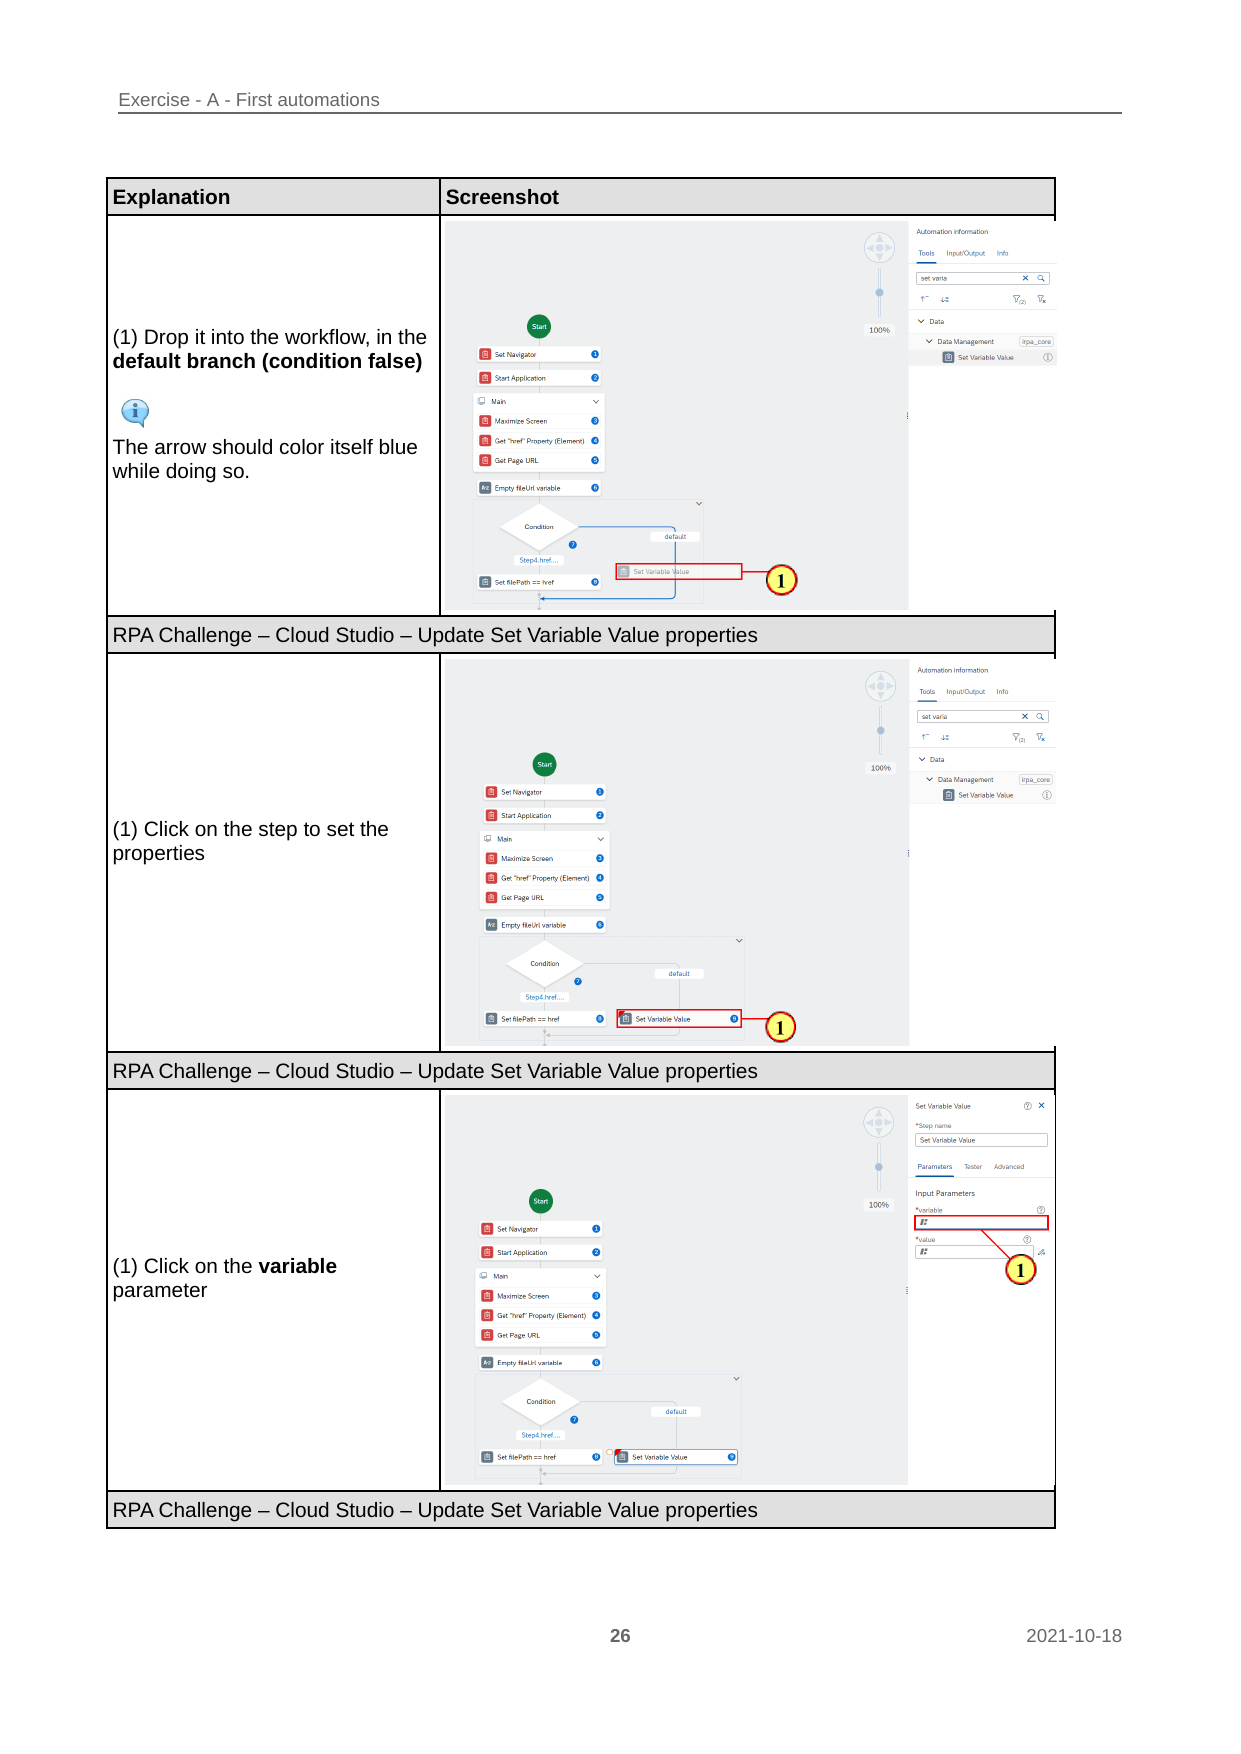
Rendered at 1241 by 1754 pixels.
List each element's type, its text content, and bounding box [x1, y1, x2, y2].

picture [118, 396, 152, 431]
table_cell (1) Click on the step to set the properties [108, 654, 439, 1051]
table_cell [441, 654, 1054, 1051]
table_header Screenshot [441, 179, 1054, 214]
table_cell (1) Click on the variable parameter [108, 1090, 439, 1490]
table_cell RPA Challenge – Cloud Studio – Update Set Variable Value properties [108, 1492, 1054, 1527]
picture [445, 1095, 1055, 1485]
picture [445, 659, 1056, 1046]
table_header Explanation [108, 179, 439, 214]
table_cell [441, 216, 1054, 615]
table_cell [441, 1090, 1054, 1490]
table_cell RPA Challenge – Cloud Studio – Update Set Variable Value properties [108, 1053, 1054, 1088]
table_cell (1) Drop it into the workflow, in the default branch (condition false) The arrow should color itself blue while doing so. [108, 216, 439, 615]
table_cell RPA Challenge – Cloud Studio – Update Set Variable Value properties [108, 617, 1054, 652]
picture [445, 221, 1057, 610]
